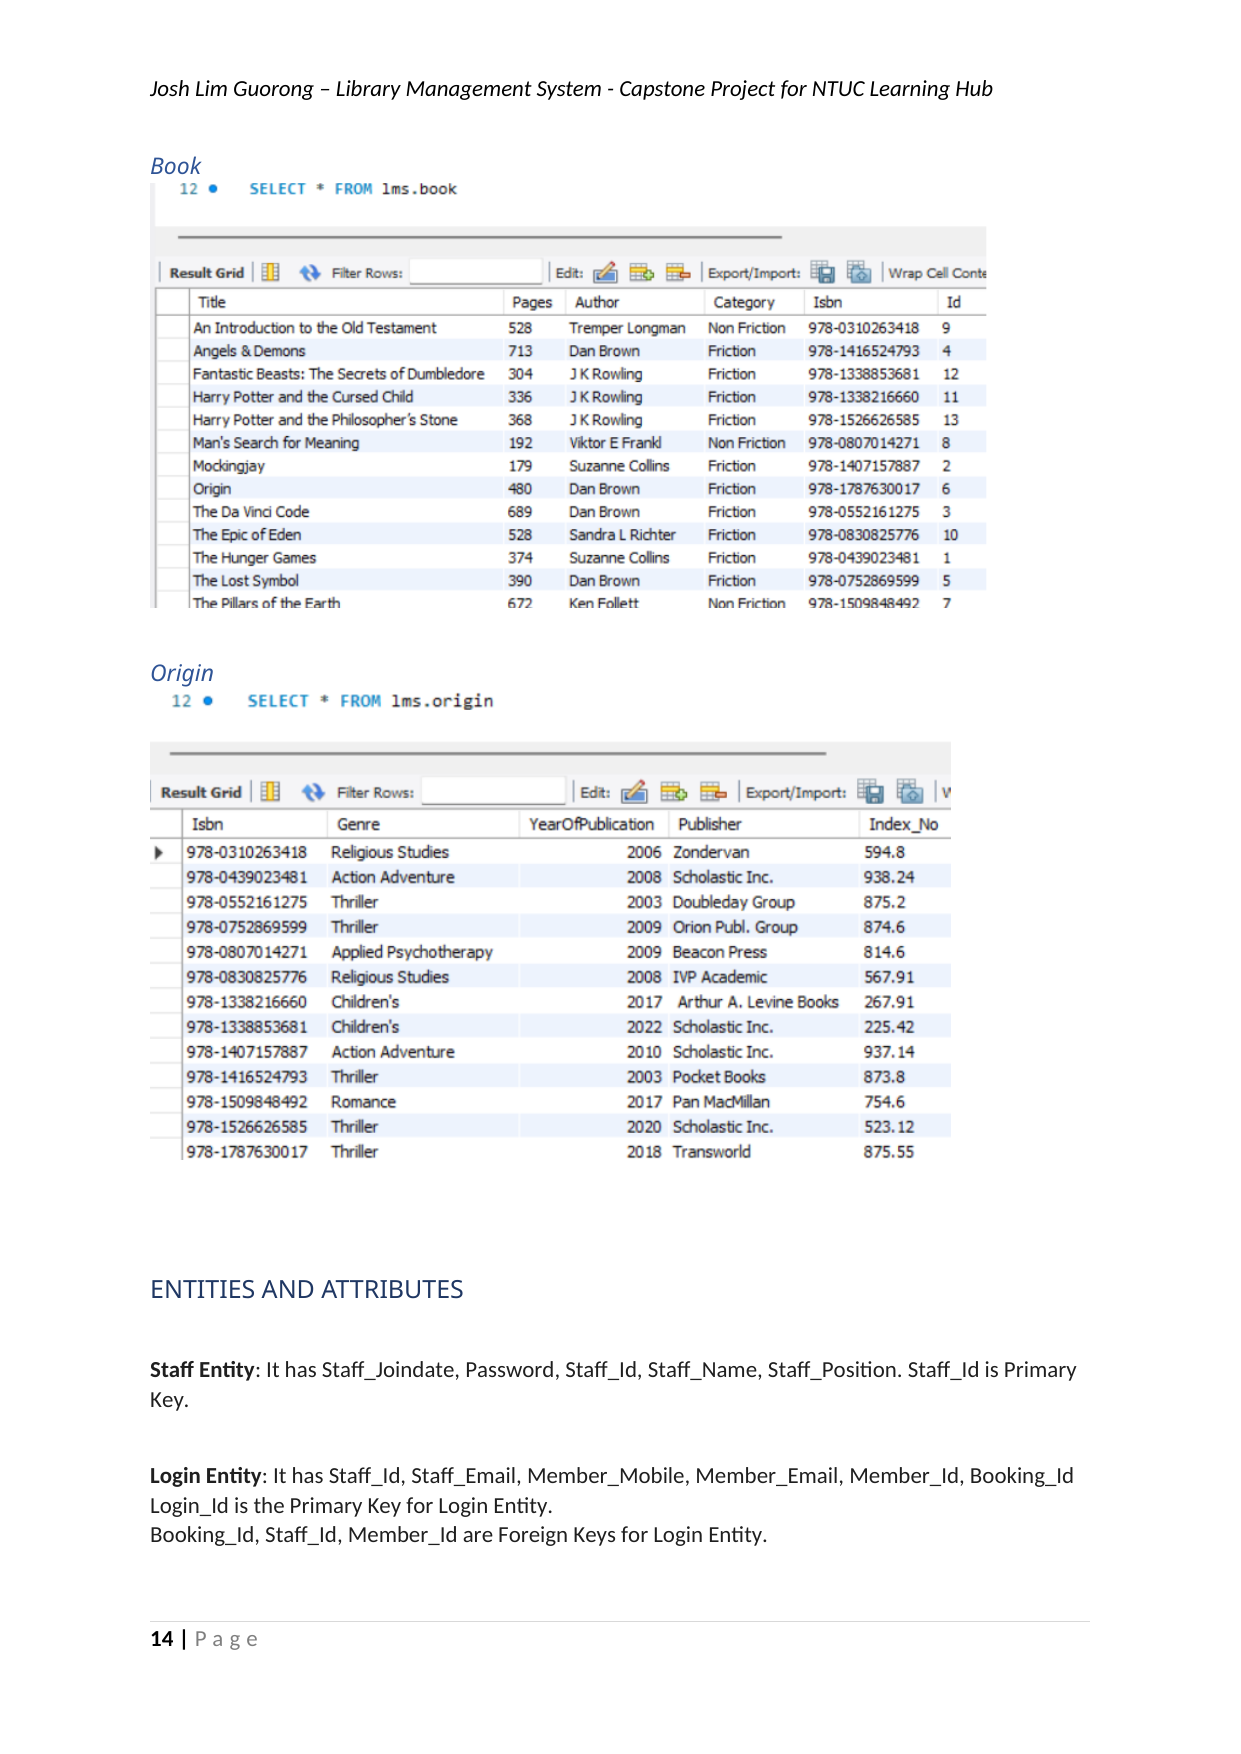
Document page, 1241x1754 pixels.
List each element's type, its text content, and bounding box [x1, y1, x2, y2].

text Login Entity: It has Staff_Id, Staff_Email, Member_Mobile, Member_Email, Member_Id, Booking_Id Login_Id is the Primary Key for Login Entity. Booking_Id, Staff_Id, Member_Id are Foreign Keys for Login Entity. [150, 1461, 1090, 1548]
picture [150, 183, 987, 608]
text Staff Entity: It has Staff_Joindate, Password, Staff_Id, Staff_Name, Staff_Position. Staff_Id is Primary Key. [150, 1355, 1090, 1443]
subtitle Entities and Attributes [150, 1272, 1090, 1306]
picture [150, 690, 951, 1160]
subtitle Origin [150, 657, 1090, 688]
subtitle Book [150, 150, 1090, 181]
